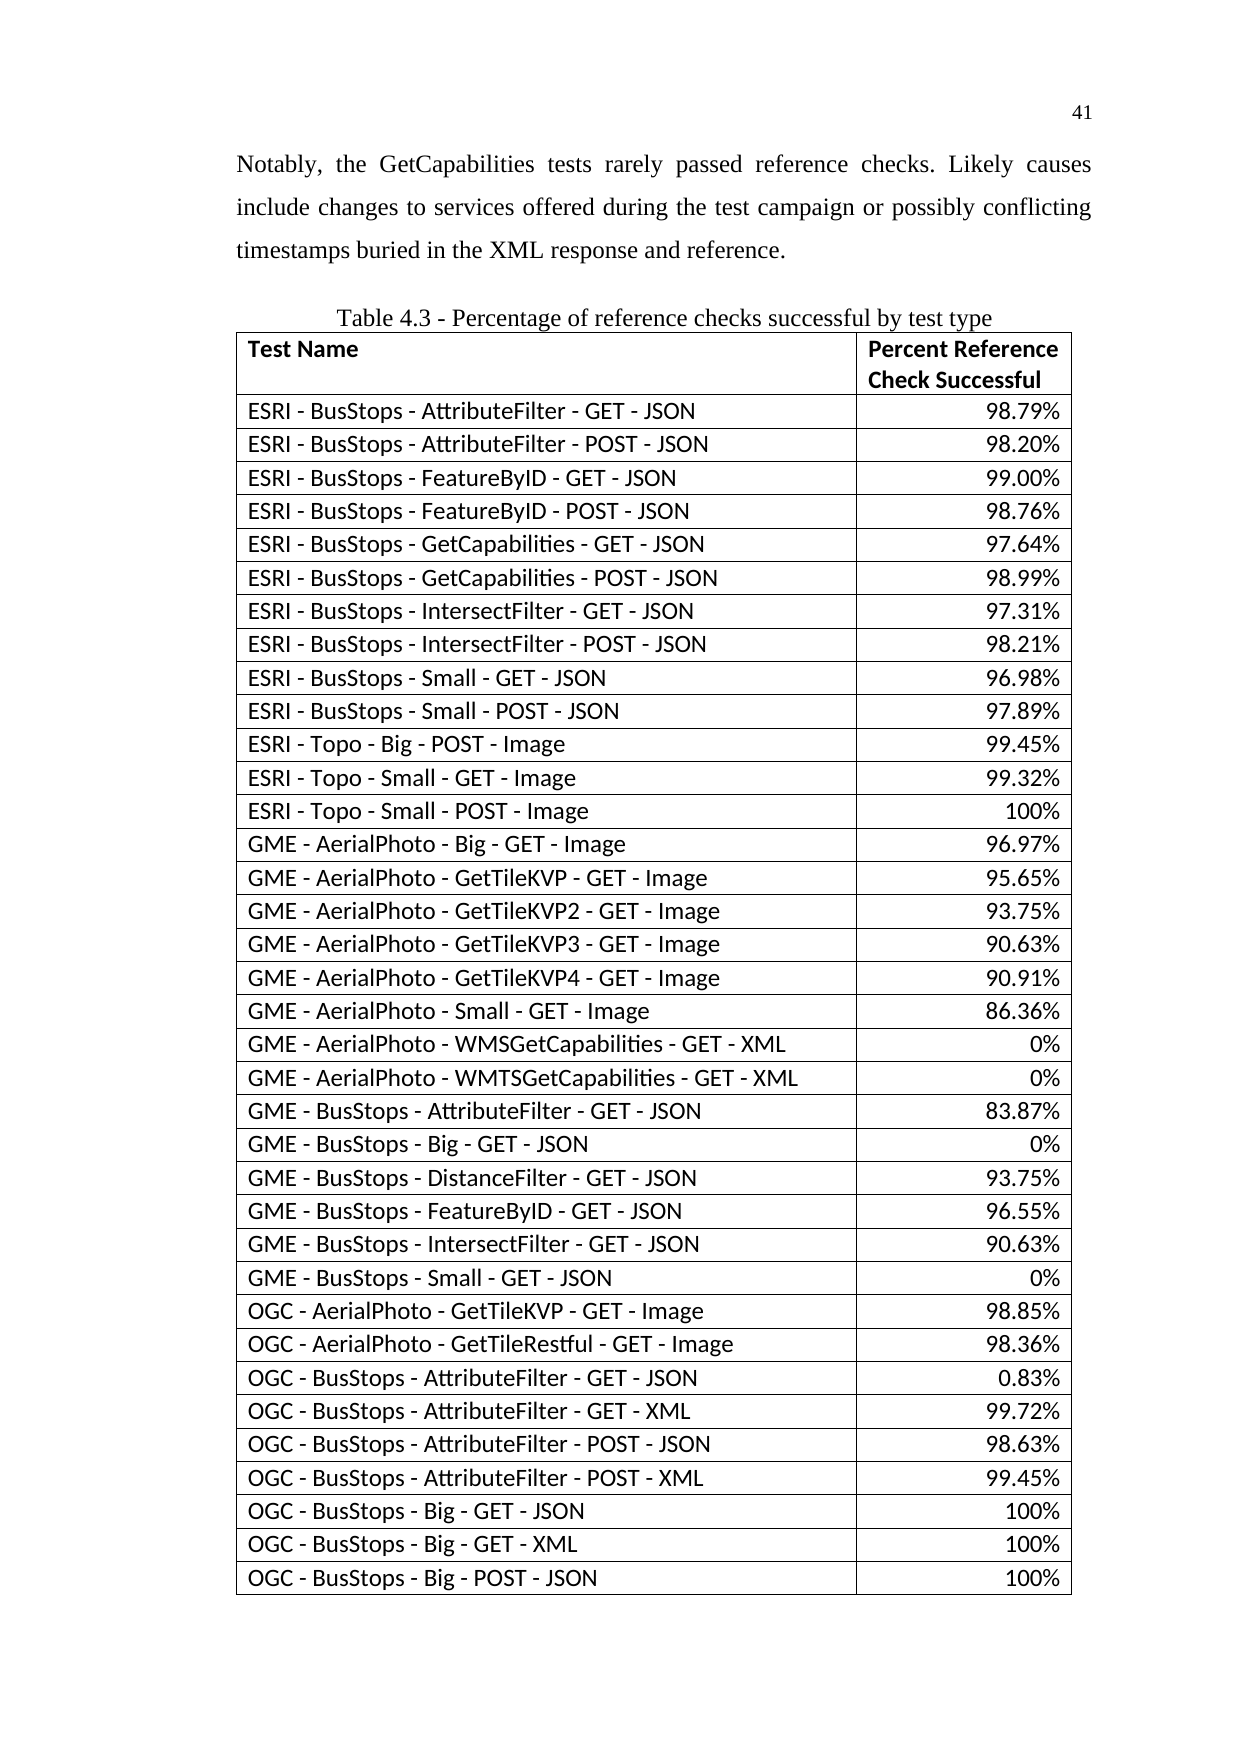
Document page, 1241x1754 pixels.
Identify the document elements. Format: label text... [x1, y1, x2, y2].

table_cell 96.97% [857, 829, 1071, 861]
table_cell 99.32% [857, 762, 1071, 794]
table_cell 0% [857, 1262, 1071, 1294]
table_cell 100% [857, 795, 1071, 828]
table_cell GME - BusStops - Big - GET - JSON [237, 1129, 856, 1161]
table_cell 90.63% [857, 929, 1071, 961]
table_cell 98.63% [857, 1429, 1071, 1461]
table_cell 96.55% [857, 1195, 1071, 1228]
table_cell GME - AerialPhoto - WMSGetCapabilities - GET - XML [237, 1029, 856, 1061]
table_cell 98.21% [857, 629, 1071, 661]
table_cell ESRI - BusStops - AttributeFilter - POST - JSON [237, 429, 856, 461]
table_cell OGC - BusStops - AttributeFilter - GET - JSON [237, 1362, 856, 1394]
table_cell OGC - BusStops - AttributeFilter - POST - XML [237, 1462, 856, 1494]
table_cell ESRI - BusStops - FeatureByID - POST - JSON [237, 495, 856, 528]
table_cell OGC - BusStops - Big - GET - JSON [237, 1495, 856, 1528]
table_cell 98.85% [857, 1295, 1071, 1328]
table_cell ESRI - BusStops - IntersectFilter - POST - JSON [237, 629, 856, 661]
table_cell 100% [857, 1562, 1071, 1594]
table_cell 99.72% [857, 1395, 1071, 1428]
table_cell GME - AerialPhoto - Small - GET - Image [237, 995, 856, 1028]
table_cell OGC - BusStops - Big - GET - XML [237, 1529, 856, 1561]
table_cell 83.87% [857, 1095, 1071, 1128]
table_cell GME - AerialPhoto - GetTileKVP2 - GET - Image [237, 895, 856, 928]
table_cell 0% [857, 1062, 1071, 1094]
table_cell 97.31% [857, 595, 1071, 628]
table_cell ESRI - Topo - Small - POST - Image [237, 795, 856, 828]
table_cell OGC - BusStops - AttributeFilter - GET - XML [237, 1395, 856, 1428]
table_cell 98.79% [857, 395, 1071, 428]
table_cell ESRI - Topo - Big - POST - Image [237, 729, 856, 761]
table_cell GME - BusStops - IntersectFilter - GET - JSON [237, 1229, 856, 1261]
table_cell ESRI - BusStops - IntersectFilter - GET - JSON [237, 595, 856, 628]
table_cell GME - BusStops - FeatureByID - GET - JSON [237, 1195, 856, 1228]
table_cell 100% [857, 1529, 1071, 1561]
table_cell GME - BusStops - DistanceFilter - GET - JSON [237, 1162, 856, 1194]
table_cell ESRI - BusStops - FeatureByID - GET - JSON [237, 462, 856, 494]
table_cell GME - AerialPhoto - GetTileKVP - GET - Image [237, 862, 856, 894]
text Notably, the GetCapabilities tests rarely passed reference checks. Likely causes include changes to services offered during the test campaign or possibly conflicting timestamps buried in the XML response and reference. [236, 149, 1092, 264]
table_cell 100% [857, 1495, 1071, 1528]
table_cell OGC - AerialPhoto - GetTileKVP - GET - Image [237, 1295, 856, 1328]
table_cell GME - AerialPhoto - GetTileKVP3 - GET - Image [237, 929, 856, 961]
table_cell ESRI - BusStops - GetCapabilities - POST - JSON [237, 562, 856, 594]
table_cell 0% [857, 1029, 1071, 1061]
table_cell 99.45% [857, 729, 1071, 761]
table_cell ESRI - BusStops - GetCapabilities - GET - JSON [237, 529, 856, 561]
table_cell ESRI - Topo - Small - GET - Image [237, 762, 856, 794]
table_cell ESRI - BusStops - Small - GET - JSON [237, 662, 856, 694]
table_cell 93.75% [857, 895, 1071, 928]
table_cell 93.75% [857, 1162, 1071, 1194]
table_cell GME - AerialPhoto - GetTileKVP4 - GET - Image [237, 962, 856, 994]
table_cell 98.99% [857, 562, 1071, 594]
table_cell GME - BusStops - AttributeFilter - GET - JSON [237, 1095, 856, 1128]
table_cell GME - AerialPhoto - Big - GET - Image [237, 829, 856, 861]
table_cell 98.36% [857, 1329, 1071, 1361]
table_cell 98.20% [857, 429, 1071, 461]
table_cell 97.64% [857, 529, 1071, 561]
table_cell OGC - BusStops - AttributeFilter - POST - JSON [237, 1429, 856, 1461]
table_cell ESRI - BusStops - AttributeFilter - GET - JSON [237, 395, 856, 428]
table_header Test Name [237, 333, 856, 394]
table_cell 0% [857, 1129, 1071, 1161]
table_cell 99.00% [857, 462, 1071, 494]
table_cell 97.89% [857, 695, 1071, 728]
table_cell GME - AerialPhoto - WMTSGetCapabilities - GET - XML [237, 1062, 856, 1094]
table_cell OGC - AerialPhoto - GetTileRestful - GET - Image [237, 1329, 856, 1361]
table_cell 90.63% [857, 1229, 1071, 1261]
table_cell 96.98% [857, 662, 1071, 694]
table_cell 0.83% [857, 1362, 1071, 1394]
table_cell 99.45% [857, 1462, 1071, 1494]
table_cell 95.65% [857, 862, 1071, 894]
table_cell ESRI - BusStops - Small - POST - JSON [237, 695, 856, 728]
table_cell GME - BusStops - Small - GET - JSON [237, 1262, 856, 1294]
table_cell 90.91% [857, 962, 1071, 994]
text Table 4.3 - Percentage of reference checks successful by test type [236, 303, 1092, 332]
table_cell 98.76% [857, 495, 1071, 528]
table_cell 86.36% [857, 995, 1071, 1028]
table_cell OGC - BusStops - Big - POST - JSON [237, 1562, 856, 1594]
table_header Percent Reference Check Successful [857, 333, 1071, 394]
